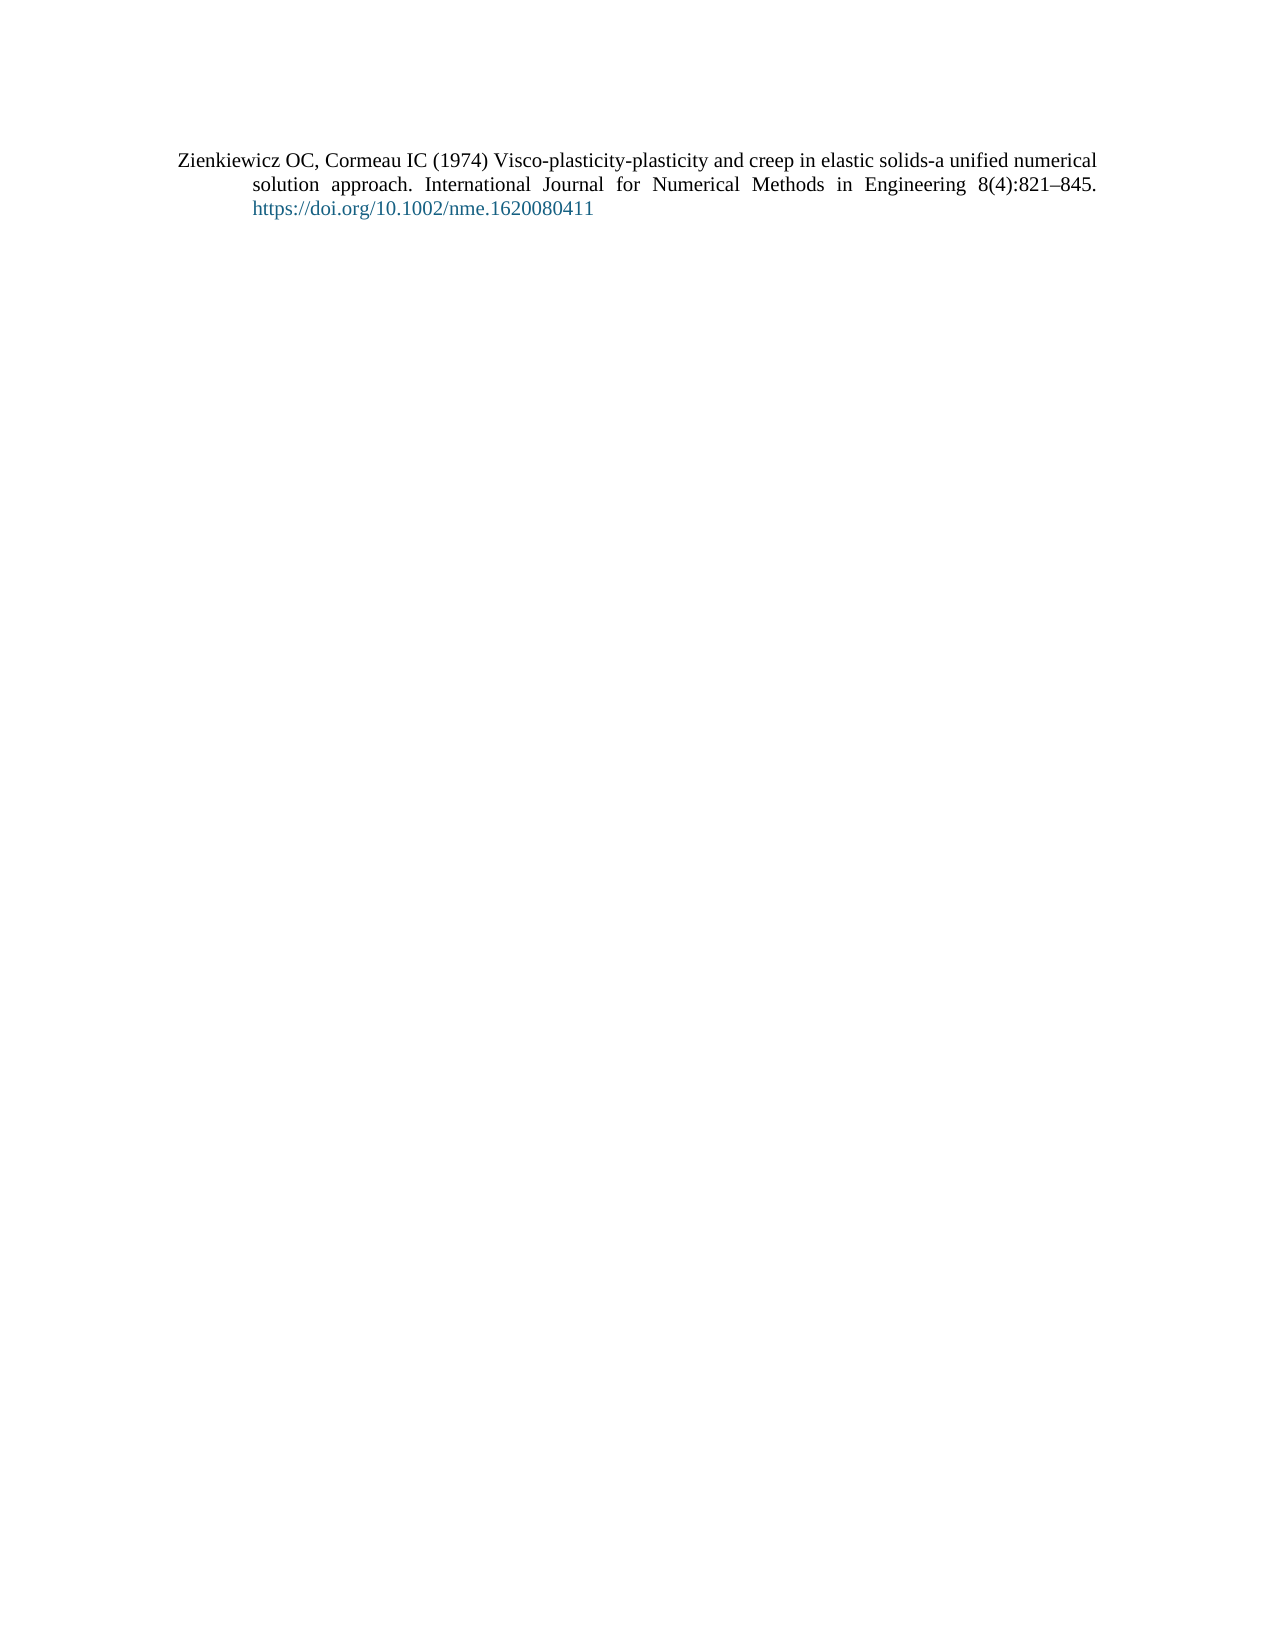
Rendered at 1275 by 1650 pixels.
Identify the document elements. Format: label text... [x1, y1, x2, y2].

text Zienkiewicz OC, Cormeau IC (1974) Visco-plasticity-plasticity and creep in elastic solids-a unified numerical solution approach. International Journal for Numerical Methods in Engineering 8(4):821–845. https://doi.org/10.1002/nme.1620080411 [177, 148, 1098, 220]
